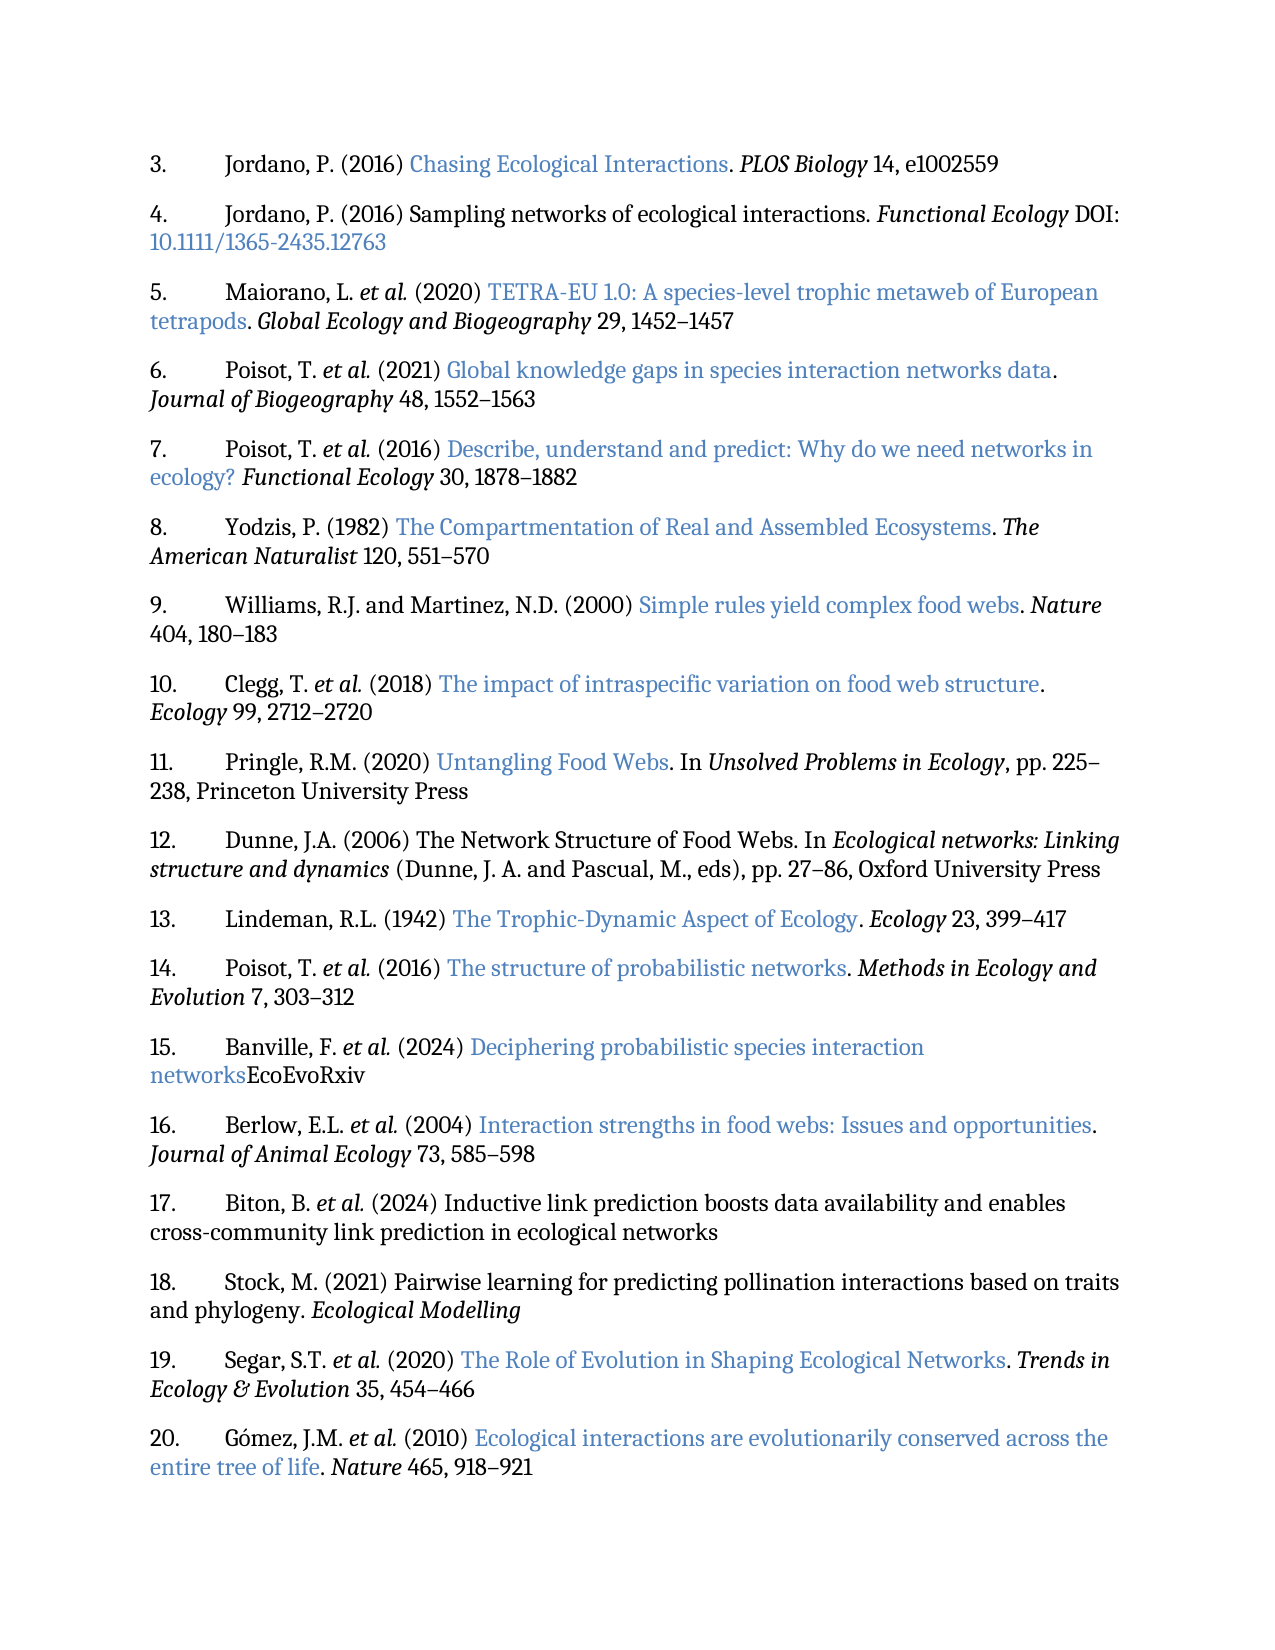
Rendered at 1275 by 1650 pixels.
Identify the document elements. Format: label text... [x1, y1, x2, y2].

text 12. Dunne, J.A. (2006) The Network Structure of Food Webs. In Ecological networks: Linking structure and dynamics (Dunne, J. A. and Pascual, M., eds), pp. 27–86, Oxford University Press [150, 826, 1125, 884]
text 6. Poisot, T. et al. (2021) Global knowledge gaps in species interaction networks data. Journal of Biogeography 48, 1552–1563 [150, 356, 1125, 414]
text 9. Williams, R.J. and Martinez, N.D. (2000) Simple rules yield complex food webs. Nature 404, 180–183 [150, 591, 1125, 649]
text 11. Pringle, R.M. (2020) Untangling Food Webs. In Unsolved Problems in Ecology, pp. 225–238, Princeton University Press [150, 748, 1125, 805]
text 16. Berlow, E.L. et al. (2004) Interaction strengths in food webs: Issues and opportunities. Journal of Animal Ecology 73, 585–598 [150, 1111, 1125, 1168]
text 8. Yodzis, P. (1982) The Compartmentation of Real and Assembled Ecosystems. The American Naturalist 120, 551–570 [150, 513, 1125, 570]
text 7. Poisot, T. et al. (2016) Describe, understand and predict: Why do we need networks in ecology? Functional Ecology 30, 1878–1882 [150, 434, 1125, 492]
text 15. Banville, F. et al. (2024) Deciphering probabilistic species interaction networksEcoEvoRxiv [150, 1032, 1125, 1090]
text 4. Jordano, P. (2016) Sampling networks of ecological interactions. Functional Ecology DOI: 10.1111/1365-2435.12763 [150, 199, 1125, 257]
text 20. Gómez, J.M. et al. (2010) Ecological interactions are evolutionarily conserved across the entire tree of life. Nature 465, 918–921 [150, 1424, 1125, 1482]
text 19. Segar, S.T. et al. (2020) The Role of Evolution in Shaping Ecological Networks. Trends in Ecology & Evolution 35, 454–466 [150, 1346, 1125, 1403]
text 13. Lindeman, R.L. (1942) The Trophic-Dynamic Aspect of Ecology. Ecology 23, 399–417 [150, 904, 1125, 933]
text 10. Clegg, T. et al. (2018) The impact of intraspecific variation on food web structure. Ecology 99, 2712–2720 [150, 669, 1125, 727]
text 18. Stock, M. (2021) Pairwise learning for predicting pollination interactions based on traits and phylogeny. Ecological Modelling [150, 1267, 1125, 1325]
text 14. Poisot, T. et al. (2016) The structure of probabilistic networks. Methods in Ecology and Evolution 7, 303–312 [150, 954, 1125, 1012]
text 17. Biton, B. et al. (2024) Inductive link prediction boosts data availability and enables cross-community link prediction in ecological networks [150, 1189, 1125, 1247]
text 3. Jordano, P. (2016) Chasing Ecological Interactions. PLOS Biology 14, e1002559 [150, 150, 1125, 179]
text 5. Maiorano, L. et al. (2020) TETRA-EU 1.0: A species-level trophic metaweb of European tetrapods. Global Ecology and Biogeography 29, 1452–1457 [150, 278, 1125, 335]
